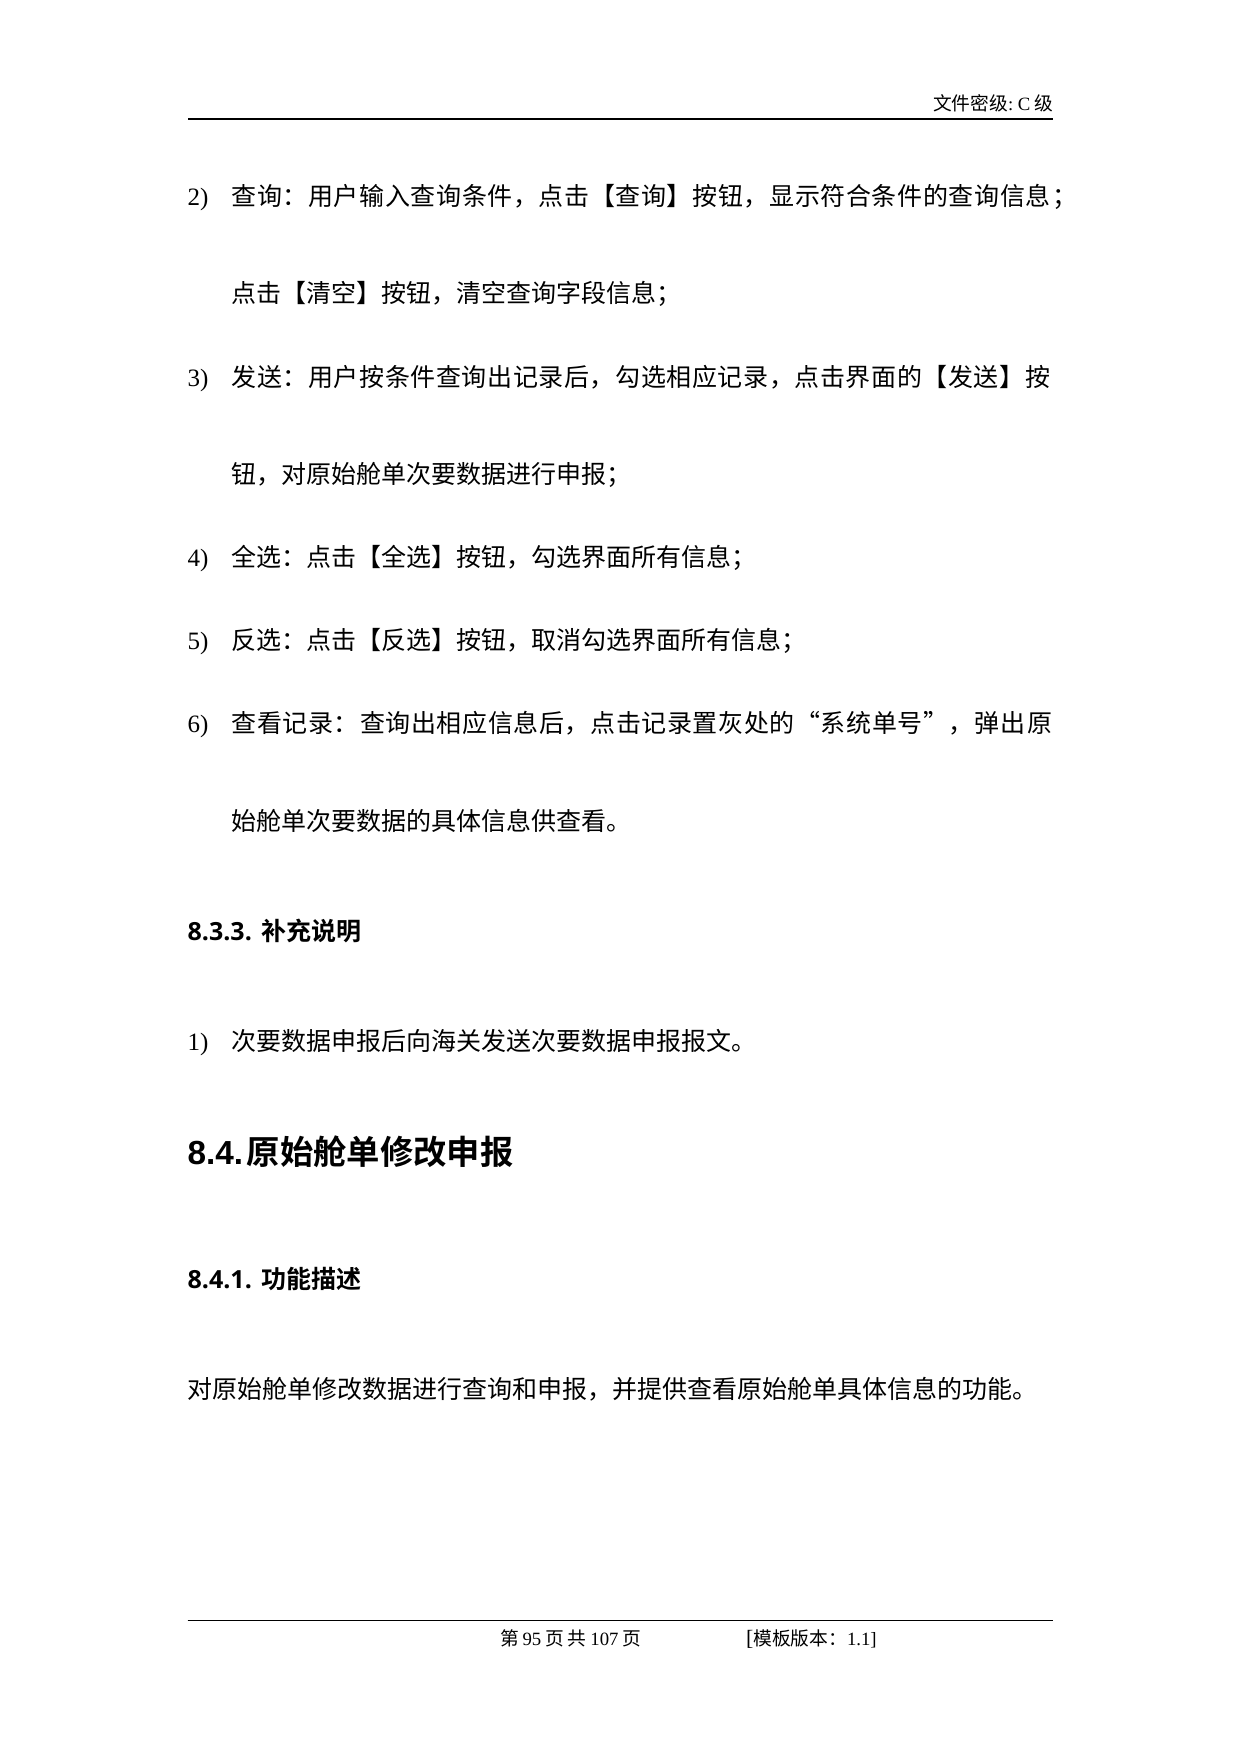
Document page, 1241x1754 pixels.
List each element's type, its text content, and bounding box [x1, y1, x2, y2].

subtitle 补充说明 [187, 897, 1053, 962]
list 次要数据申报后向海关发送次要数据申报报文。 [187, 1007, 1053, 1072]
text 对原始舱单修改数据进行查询和申报，并提供查看原始舱单具体信息的功能。 [187, 1355, 1053, 1420]
list 发送：用户按条件查询出记录后，勾选相应记录，点击界面的【发送】按钮，对原始舱单次要数据进行申报； [187, 343, 1053, 505]
list 查询：用户输入查询条件，点击【查询】按钮，显示符合条件的查询信息；点击【清空】按钮，清空查询字段信息； [187, 162, 1053, 324]
list 反选：点击【反选】按钮，取消勾选界面所有信息； [187, 606, 1053, 671]
list 全选：点击【全选】按钮，勾选界面所有信息； [187, 523, 1053, 588]
subtitle 原始舱单修改申报 [187, 1118, 1053, 1183]
list 查看记录：查询出相应信息后，点击记录置灰处的“系统单号”，弹出原始舱单次要数据的具体信息供查看。 [187, 689, 1053, 852]
subtitle 功能描述 [187, 1245, 1053, 1310]
